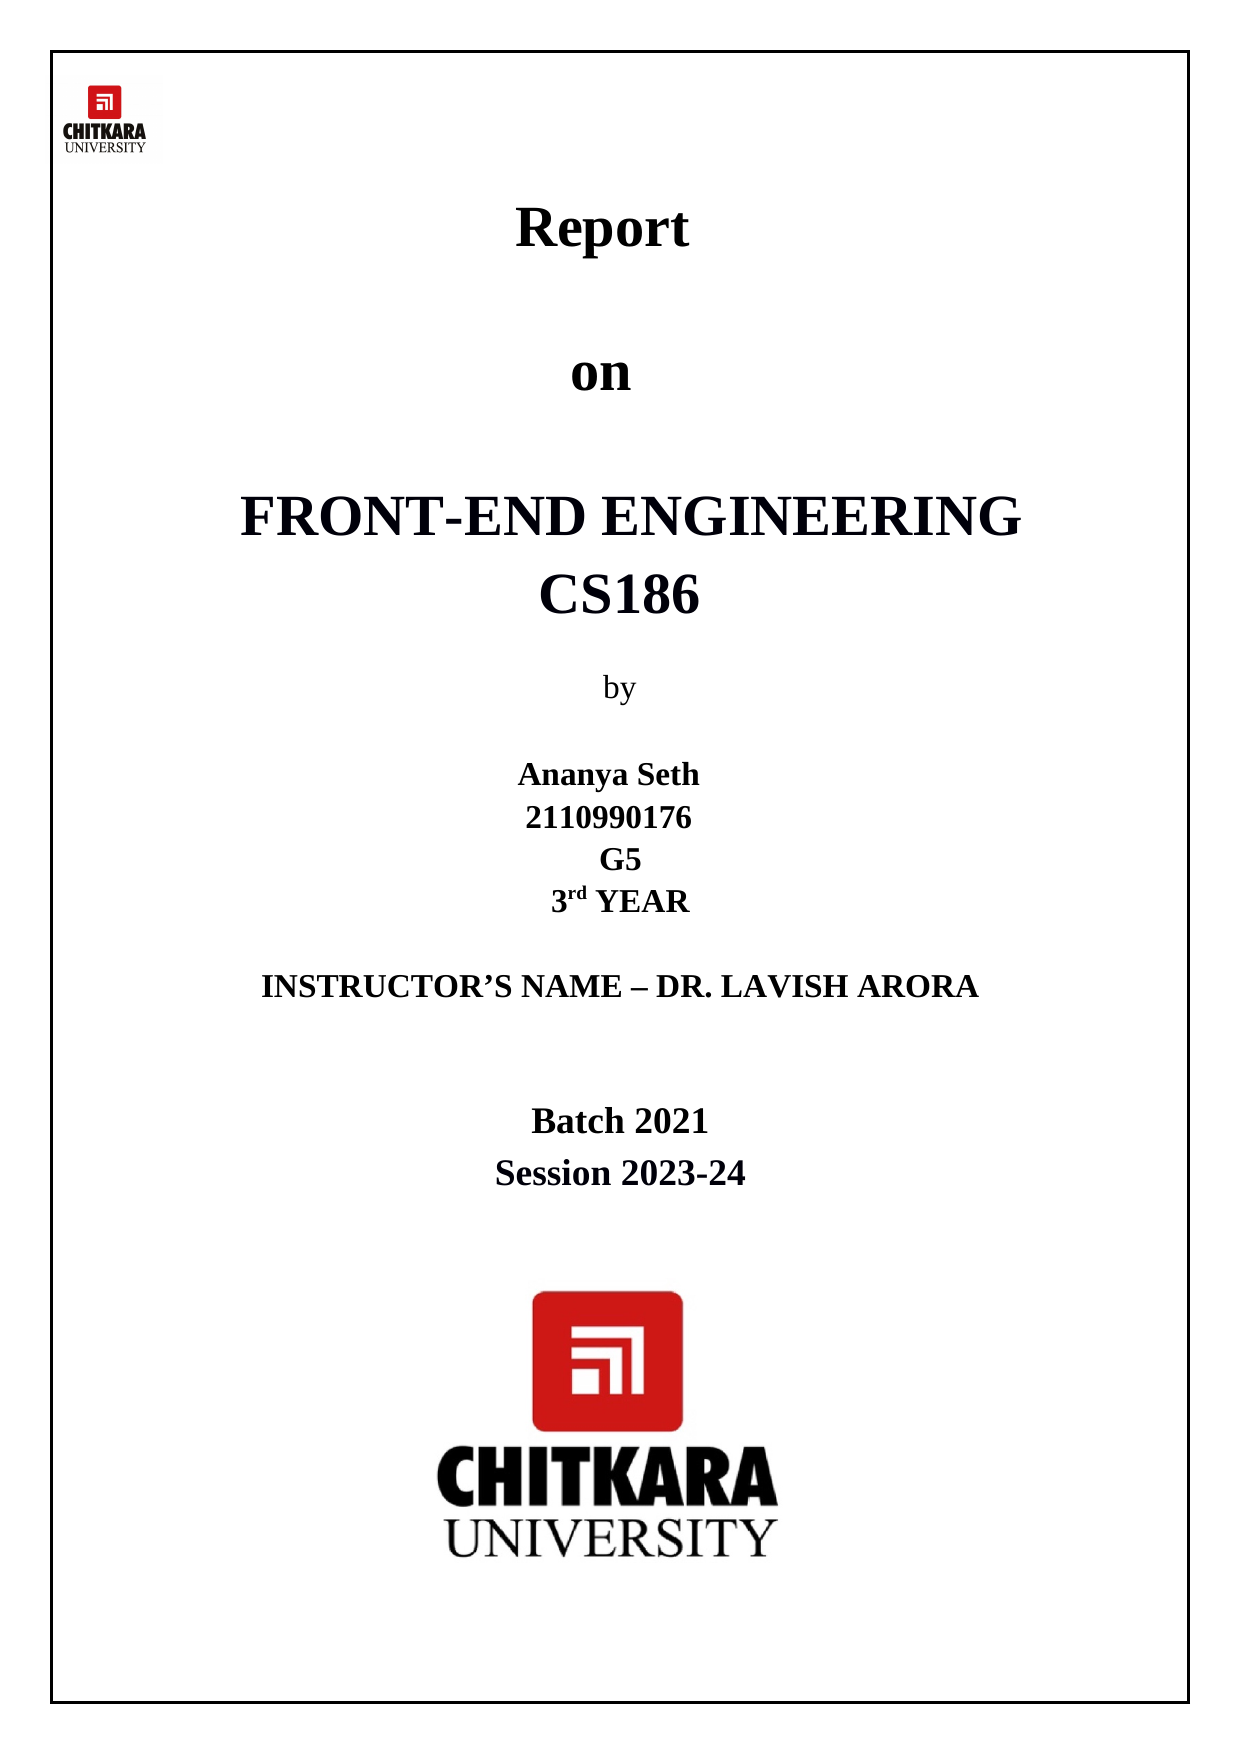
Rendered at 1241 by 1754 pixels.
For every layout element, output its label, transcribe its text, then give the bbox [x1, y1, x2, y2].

text Session 2023-24 [75, 1151, 1165, 1194]
picture [53, 75, 164, 164]
text Report [75, 191, 805, 258]
text 3rd YEAR [75, 882, 1165, 920]
text G5 [75, 839, 1165, 878]
text INSTRUCTOR’S NAME – DR. LAVISH ARORA [75, 966, 1165, 1004]
text FRONT-END ENGINEERING [153, 481, 1165, 548]
text Batch 2021 [75, 1098, 1165, 1141]
text 2110990176 [75, 797, 1142, 835]
picture [45, 75, 50, 164]
text on [497, 336, 805, 403]
text by [74, 667, 1165, 706]
text CS186 [74, 559, 1165, 627]
picture [426, 1278, 787, 1563]
text Ananya Seth [75, 754, 1142, 793]
